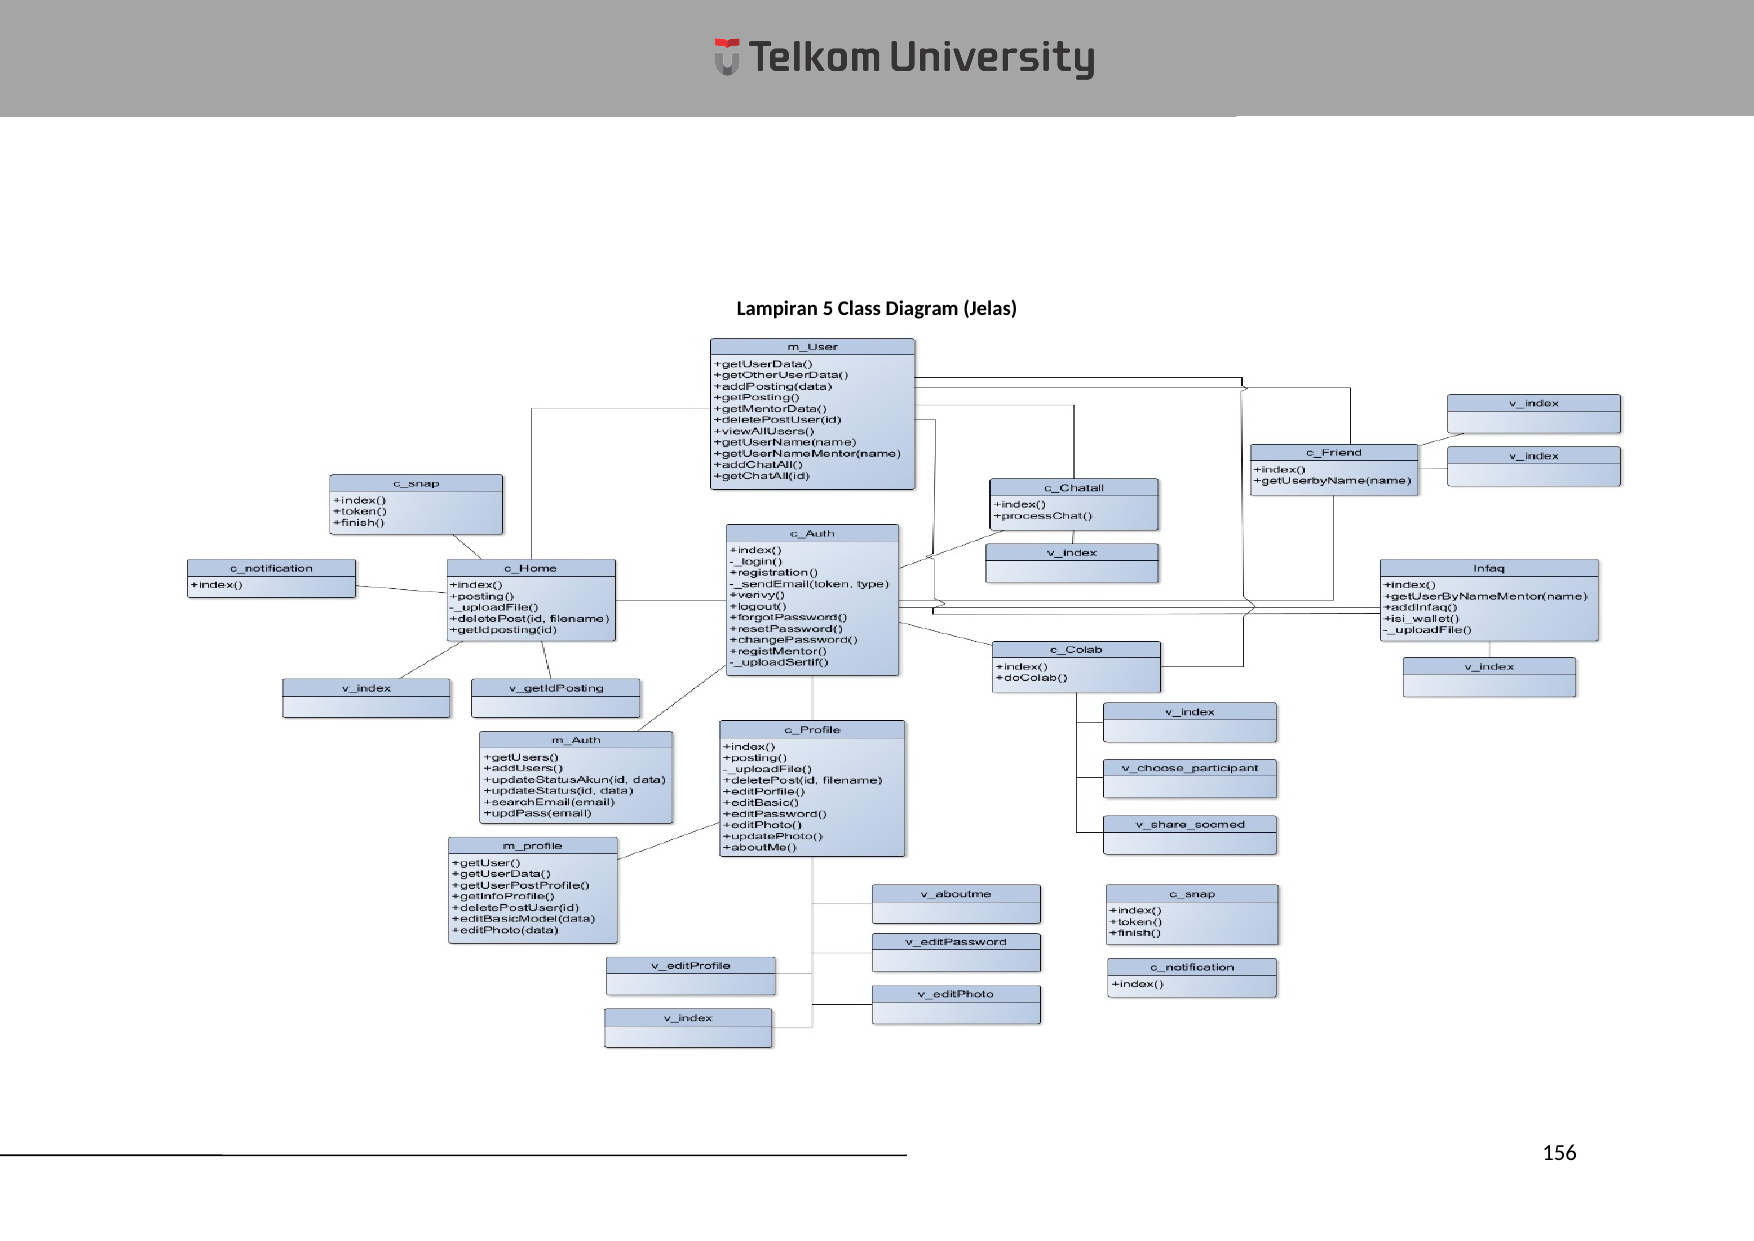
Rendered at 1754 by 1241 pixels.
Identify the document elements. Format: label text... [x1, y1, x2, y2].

text Lampiran 5 Class Diagram (Jelas) [177, 295, 1577, 321]
picture [715, 38, 1094, 80]
picture [177, 331, 1632, 1054]
